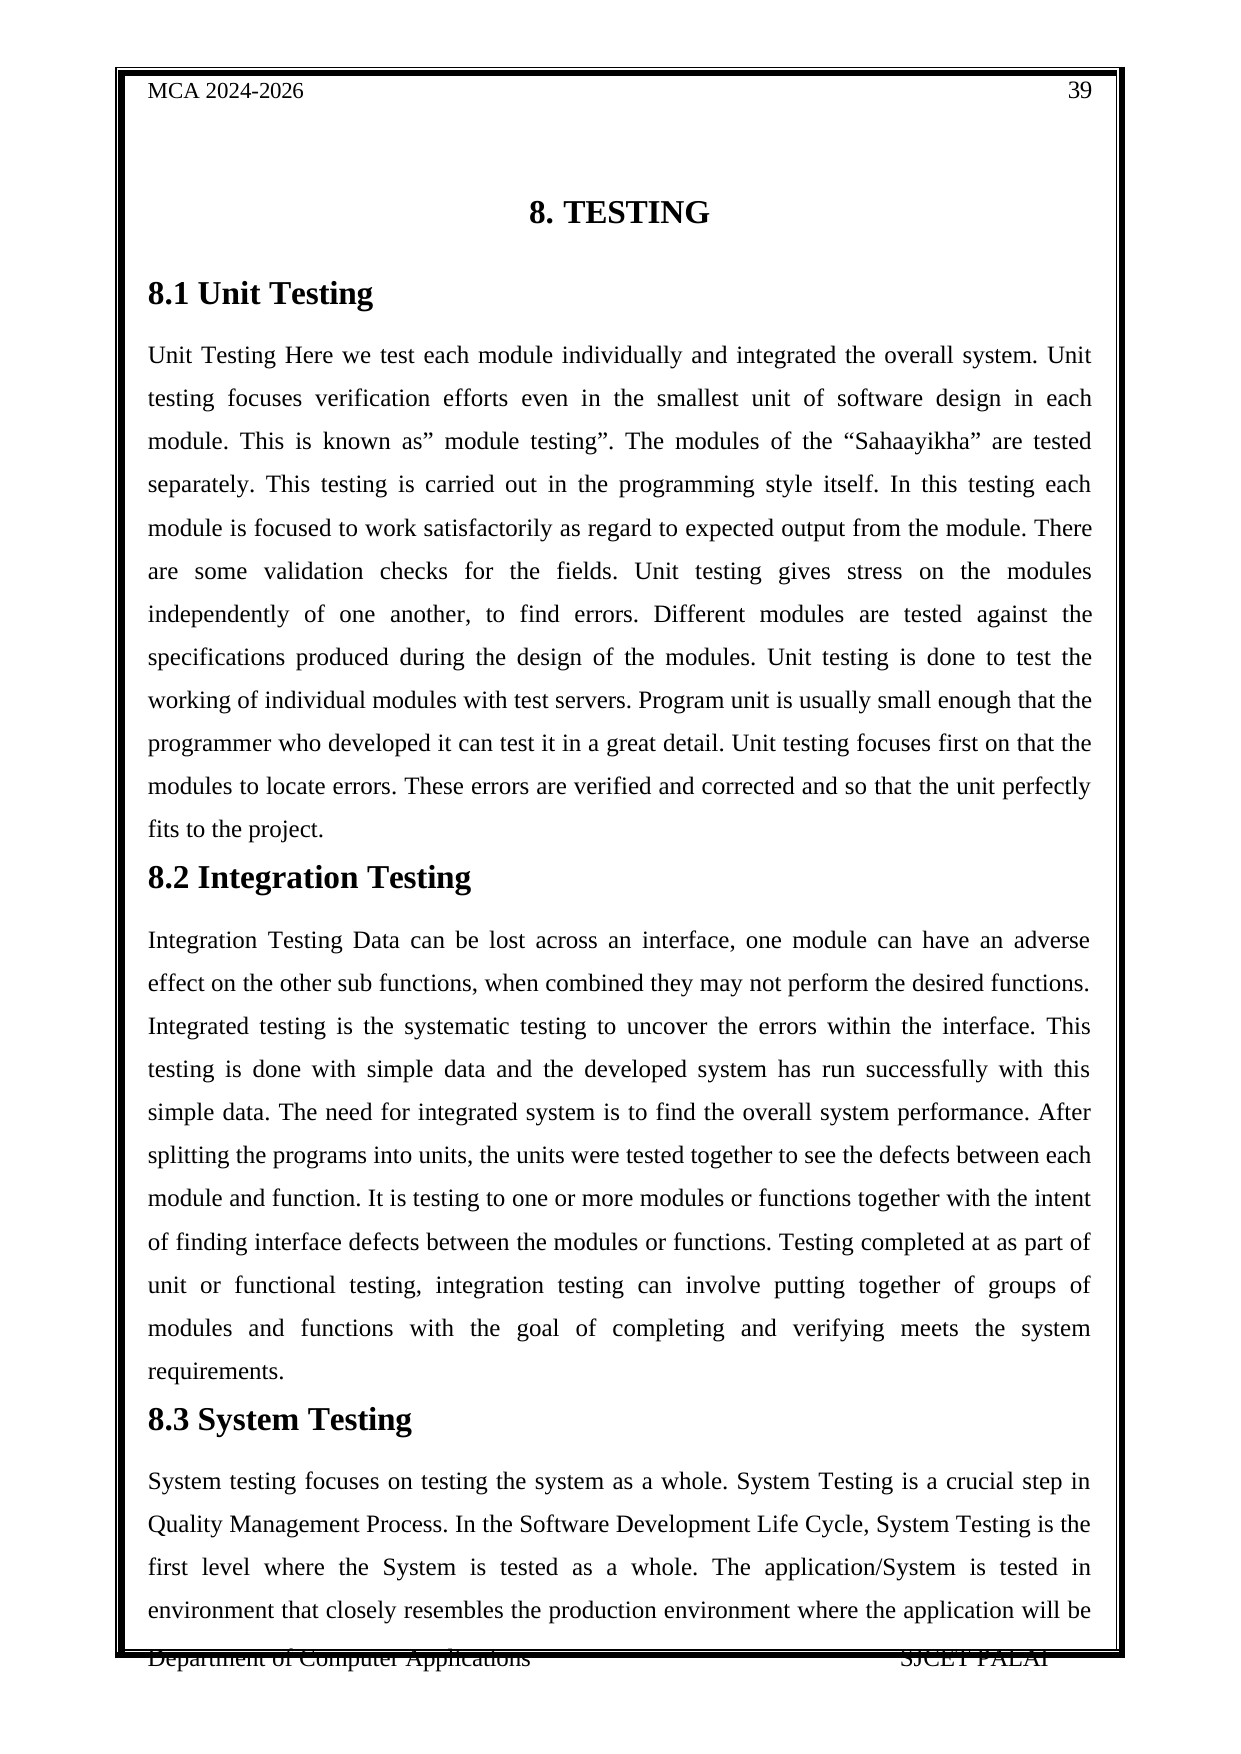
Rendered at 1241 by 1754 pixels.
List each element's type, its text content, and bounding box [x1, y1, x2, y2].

subtitle System Testing [148, 1399, 1053, 1437]
subtitle Integration Testing [148, 858, 1053, 896]
subtitle TESTING [529, 192, 1053, 231]
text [148, 1466, 1092, 1624]
subtitle Unit Testing [148, 273, 1107, 311]
text Integration Testing Data can be lost across an interface, one module can have an adverse effect on the other sub functions, when combined they may not perform the desired functions. Integrated testing is the systematic testing to uncover the errors within the interface. This testing is done with simple data and the developed system has run successfully with this simple data. The need for integrated system is to find the overall system performance. After splitting the programs into units, the units were tested together to see the defects between each module and function. It is testing to one or more modules or functions together with the intent of finding interface defects between the modules or functions. Testing completed at as part of unit or functional testing, integration testing can involve putting together of groups of modules and functions with the goal of completing and verifying meets the system requirements. [148, 925, 1092, 1385]
text Unit Testing Here we test each module individually and integrated the overall system. Unit testing focuses verification efforts even in the smallest unit of software design in each module. This is known as” module testing”. The modules of the “Sahaayikha” are tested separately. This testing is carried out in the programming style itself. In this testing each module is focused to work satisfactorily as regard to expected output from the module. There are some validation checks for the fields. Unit testing gives stress on the modules independently of one another, to find errors. Different modules are tested against the specifications produced during the design of the modules. Unit testing is done to test the working of individual modules with test servers. Program unit is usually small enough that the programmer who developed it can test it in a great detail. Unit testing focuses first on that the modules to locate errors. These errors are verified and corrected and so that the unit perfectly fits to the project. [148, 340, 1093, 843]
